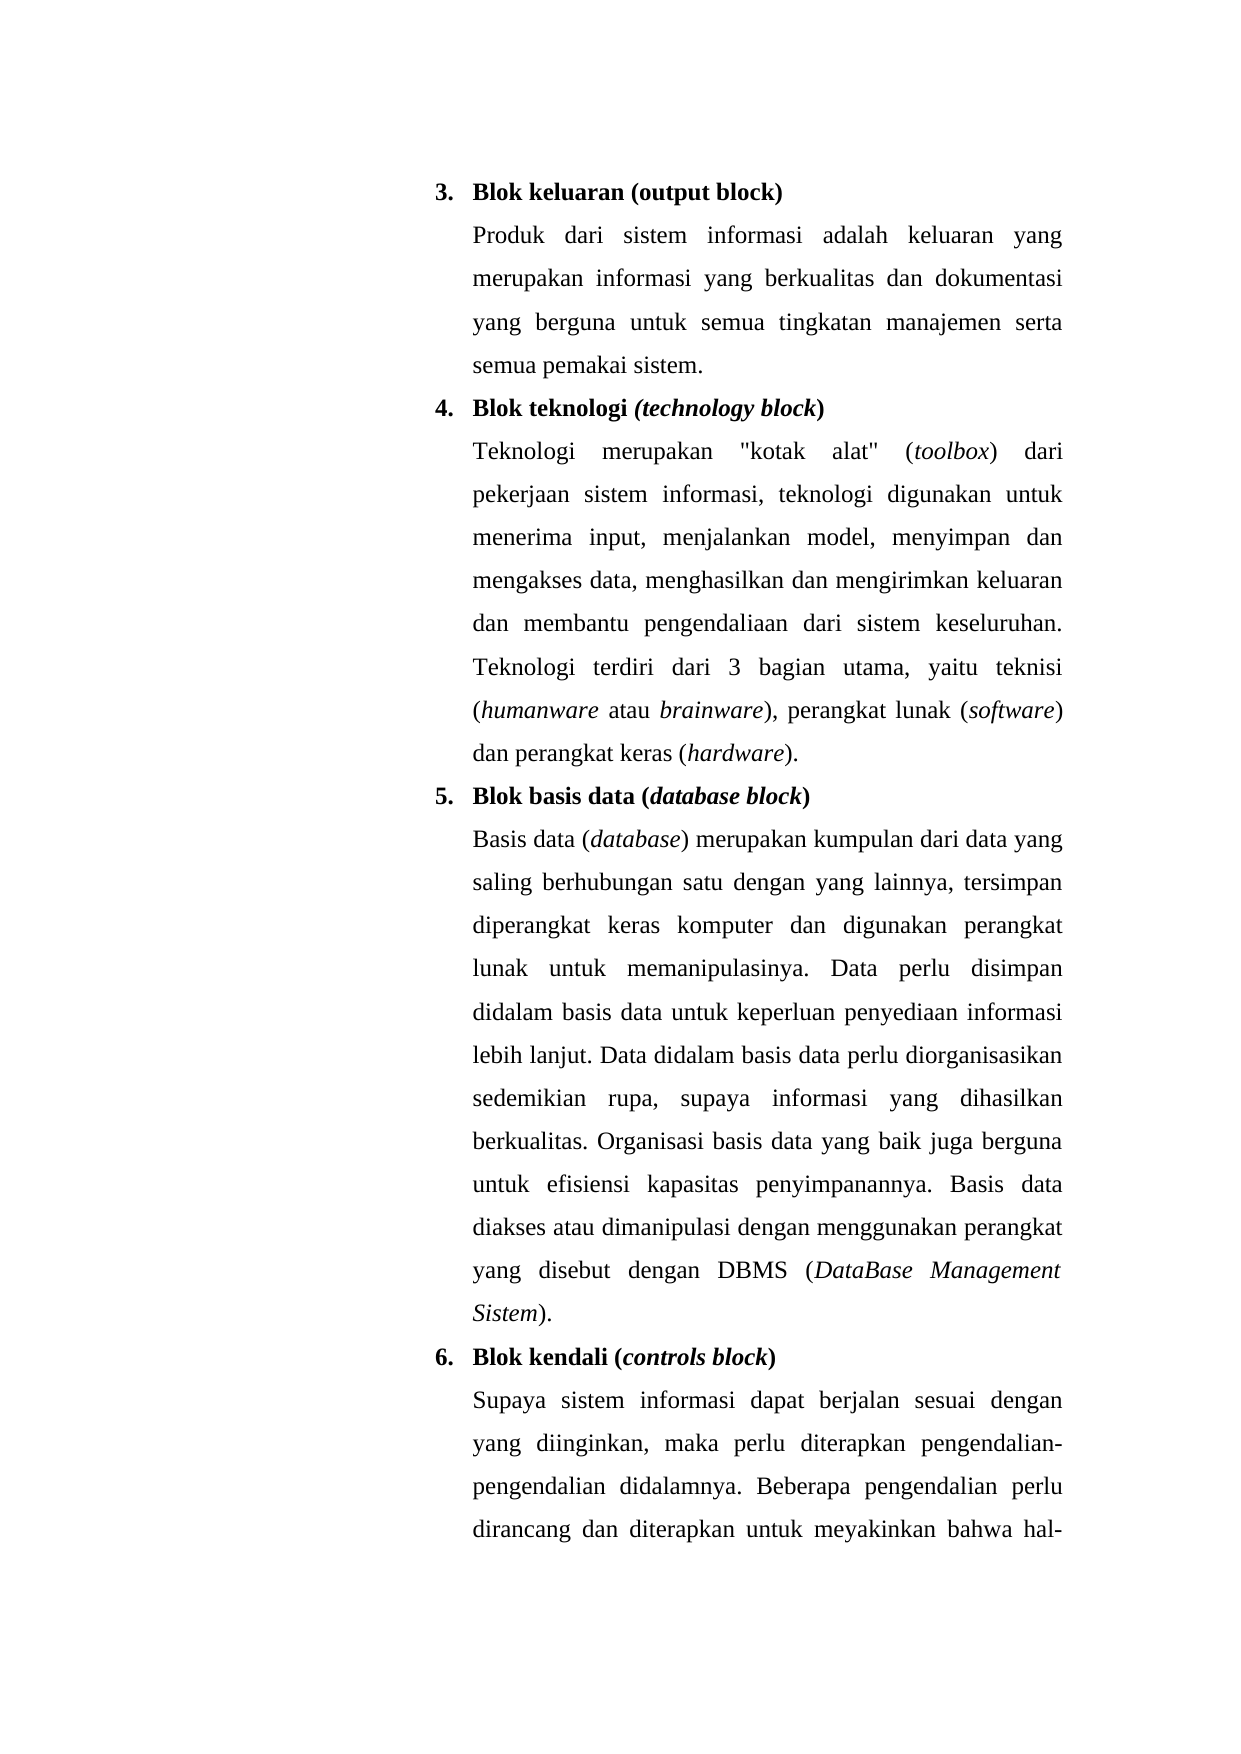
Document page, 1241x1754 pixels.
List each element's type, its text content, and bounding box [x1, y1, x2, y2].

text Basis data (database) merupakan kumpulan dari data yang saling berhubungan satu dengan yang lainnya, tersimpan diperangkat keras komputer dan digunakan perangkat lunak untuk memanipulasinya. Data perlu disimpan didalam basis data untuk keperluan penyediaan informasi lebih lanjut. Data didalam basis data perlu diorganisasikan sedemikian rupa, supaya informasi yang dihasilkan berkualitas. Organisasi basis data yang baik juga berguna untuk efisiensi kapasitas penyimpanannya. Basis data diakses atau dimanipulasi dengan menggunakan perangkat yang disebut dengan DBMS (DataBase Management Sistem). [472, 824, 1063, 1327]
text Teknologi merupakan "kotak alat" (toolbox) dari pekerjaan sistem informasi, teknologi digunakan untuk menerima input, menjalankan model, menyimpan dan mengakses data, menghasilkan dan mengirimkan keluaran dan membantu pengendaliaan dari sistem keseluruhan. Teknologi terdiri dari 3 bagian utama, yaitu teknisi (humanware atau brainware), perangkat lunak (software) dan perangkat keras (hardware). [472, 436, 1063, 767]
list Blok kendali (controls block) [435, 1342, 1063, 1370]
text Produk dari sistem informasi adalah keluaran yang merupakan informasi yang berkualitas dan dokumentasi yang berguna untuk semua tingkatan manajemen serta semua pemakai sistem. [472, 220, 1063, 378]
list Blok basis data (database block) [435, 781, 1063, 810]
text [472, 1385, 1063, 1543]
list Blok keluaran (output block) [435, 177, 1063, 206]
list Blok teknologi (technology block) [435, 393, 1063, 422]
